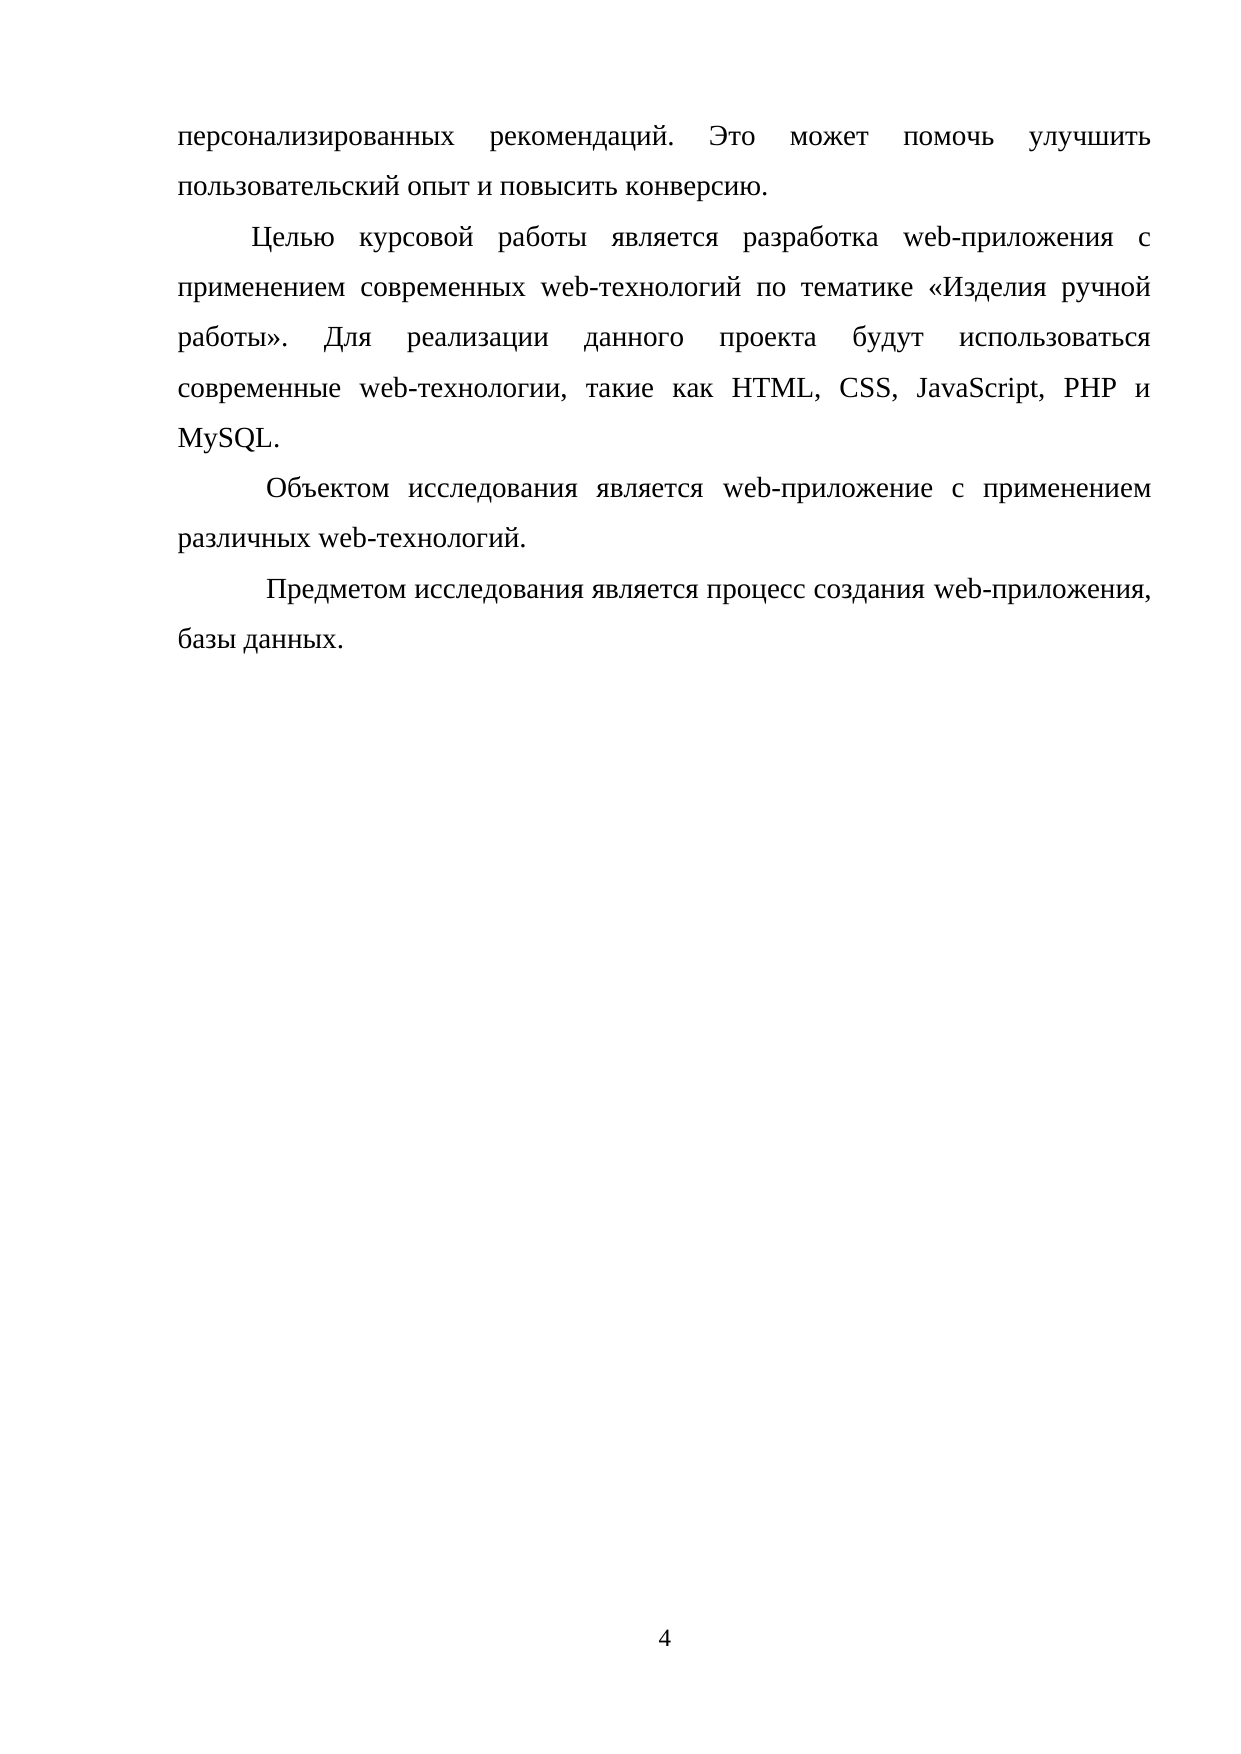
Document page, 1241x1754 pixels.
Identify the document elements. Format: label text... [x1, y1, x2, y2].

text Объектом исследования является web-приложение с применением различных web-технологий. [177, 470, 1152, 554]
text Целью курсовой работы является разработка web-приложения с применением современных web-технологий по тематике «Изделия ручной работы». Для реализации данного проекта будут использоваться современные web-технологии, такие как HTML, CSS, JavaScript, PHP и MySQL. [177, 219, 1152, 453]
text Предметом исследования является процесс создания web-приложения, базы данных. [177, 571, 1152, 655]
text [177, 118, 1152, 202]
